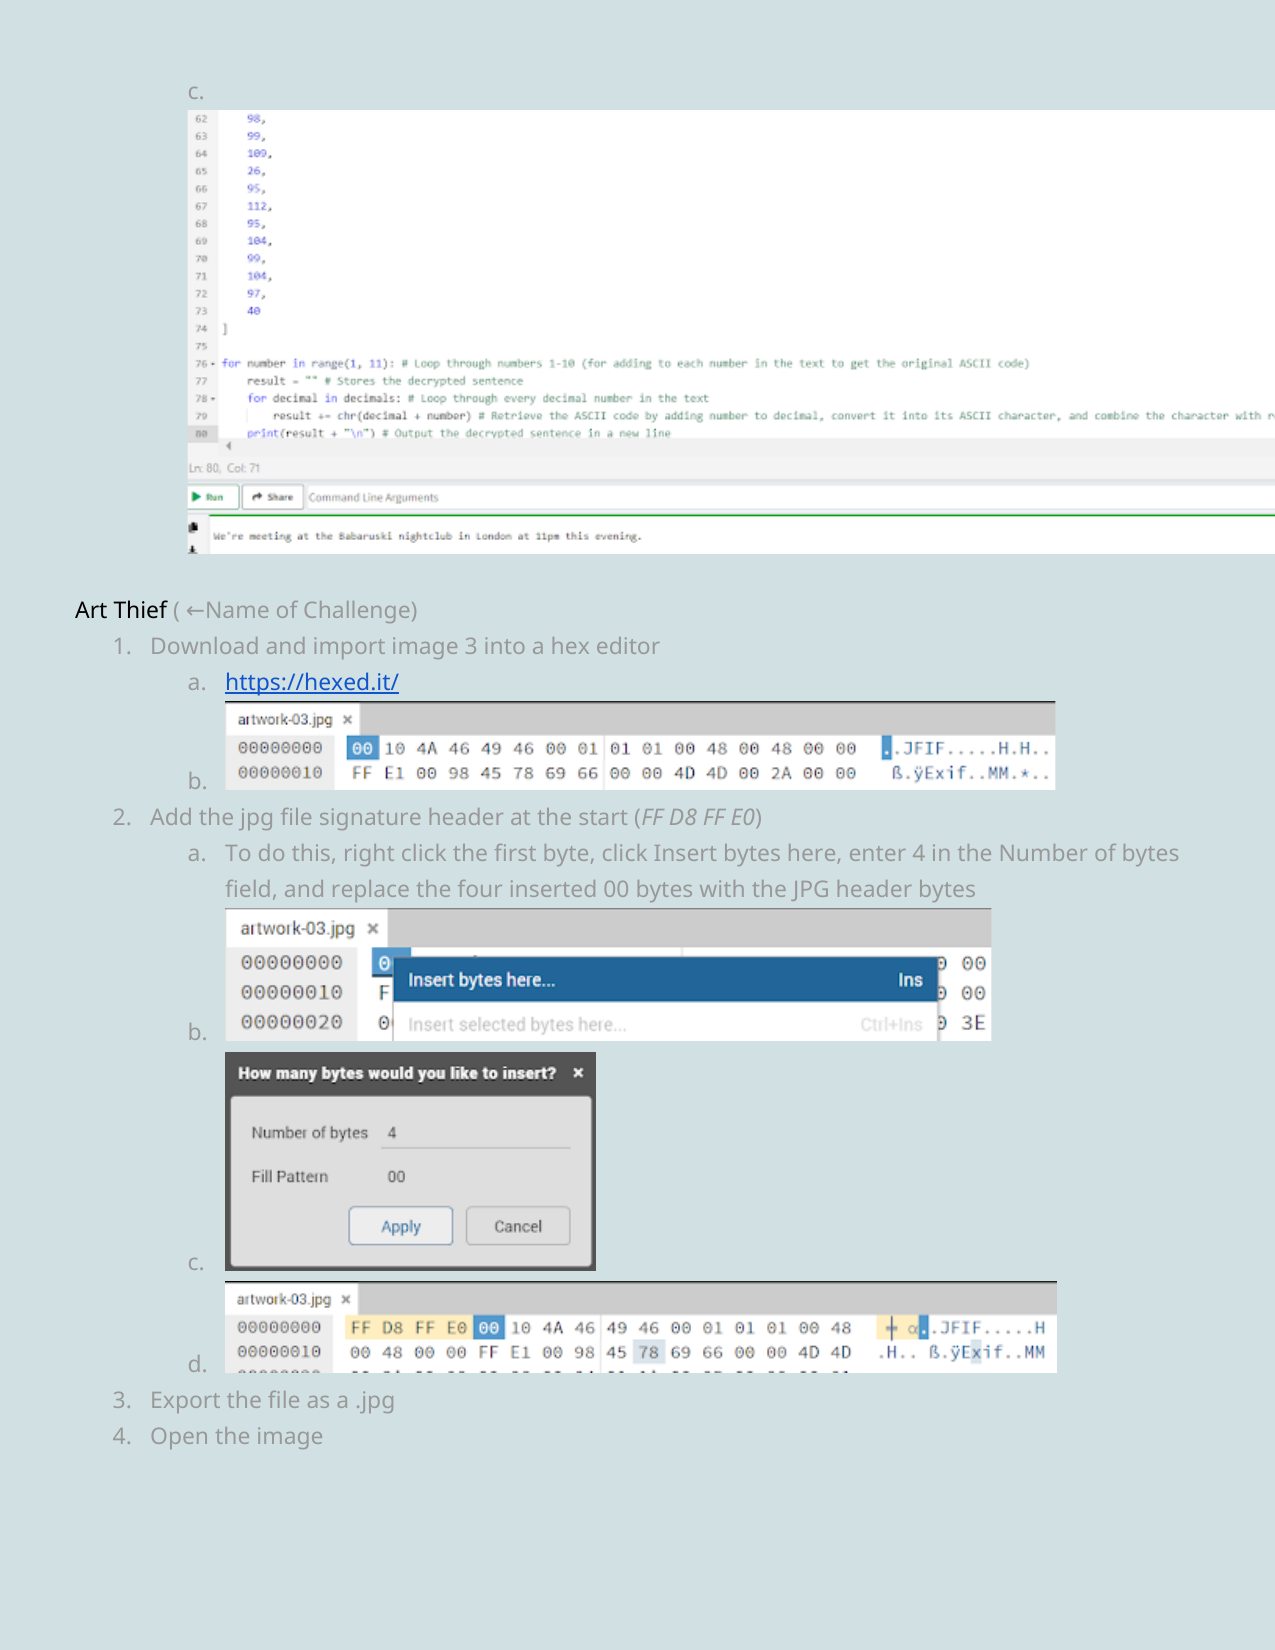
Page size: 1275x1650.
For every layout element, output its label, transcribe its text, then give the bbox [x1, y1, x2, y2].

list To do this, right click the first byte, click Insert bytes here, enter 4 in the Number of bytes field, and replace the four inserted 00 bytes with the JPG header bytes [187, 837, 1200, 904]
list https://hexed.it/ [187, 666, 1200, 697]
picture [225, 1281, 1057, 1373]
picture [225, 1052, 596, 1271]
picture [187, 110, 1275, 554]
picture [225, 908, 992, 1041]
list Add the jpg file signature header at the start (FF D8 FF E0) [112, 801, 1200, 832]
list Export the file as a .jpg [112, 1384, 1200, 1416]
list Download and import image 3 into a hex editor [112, 629, 1200, 661]
list Open the image [112, 1420, 1200, 1452]
text Art Thief ( ←Name of Challenge) [75, 594, 1200, 625]
picture [225, 701, 1056, 790]
